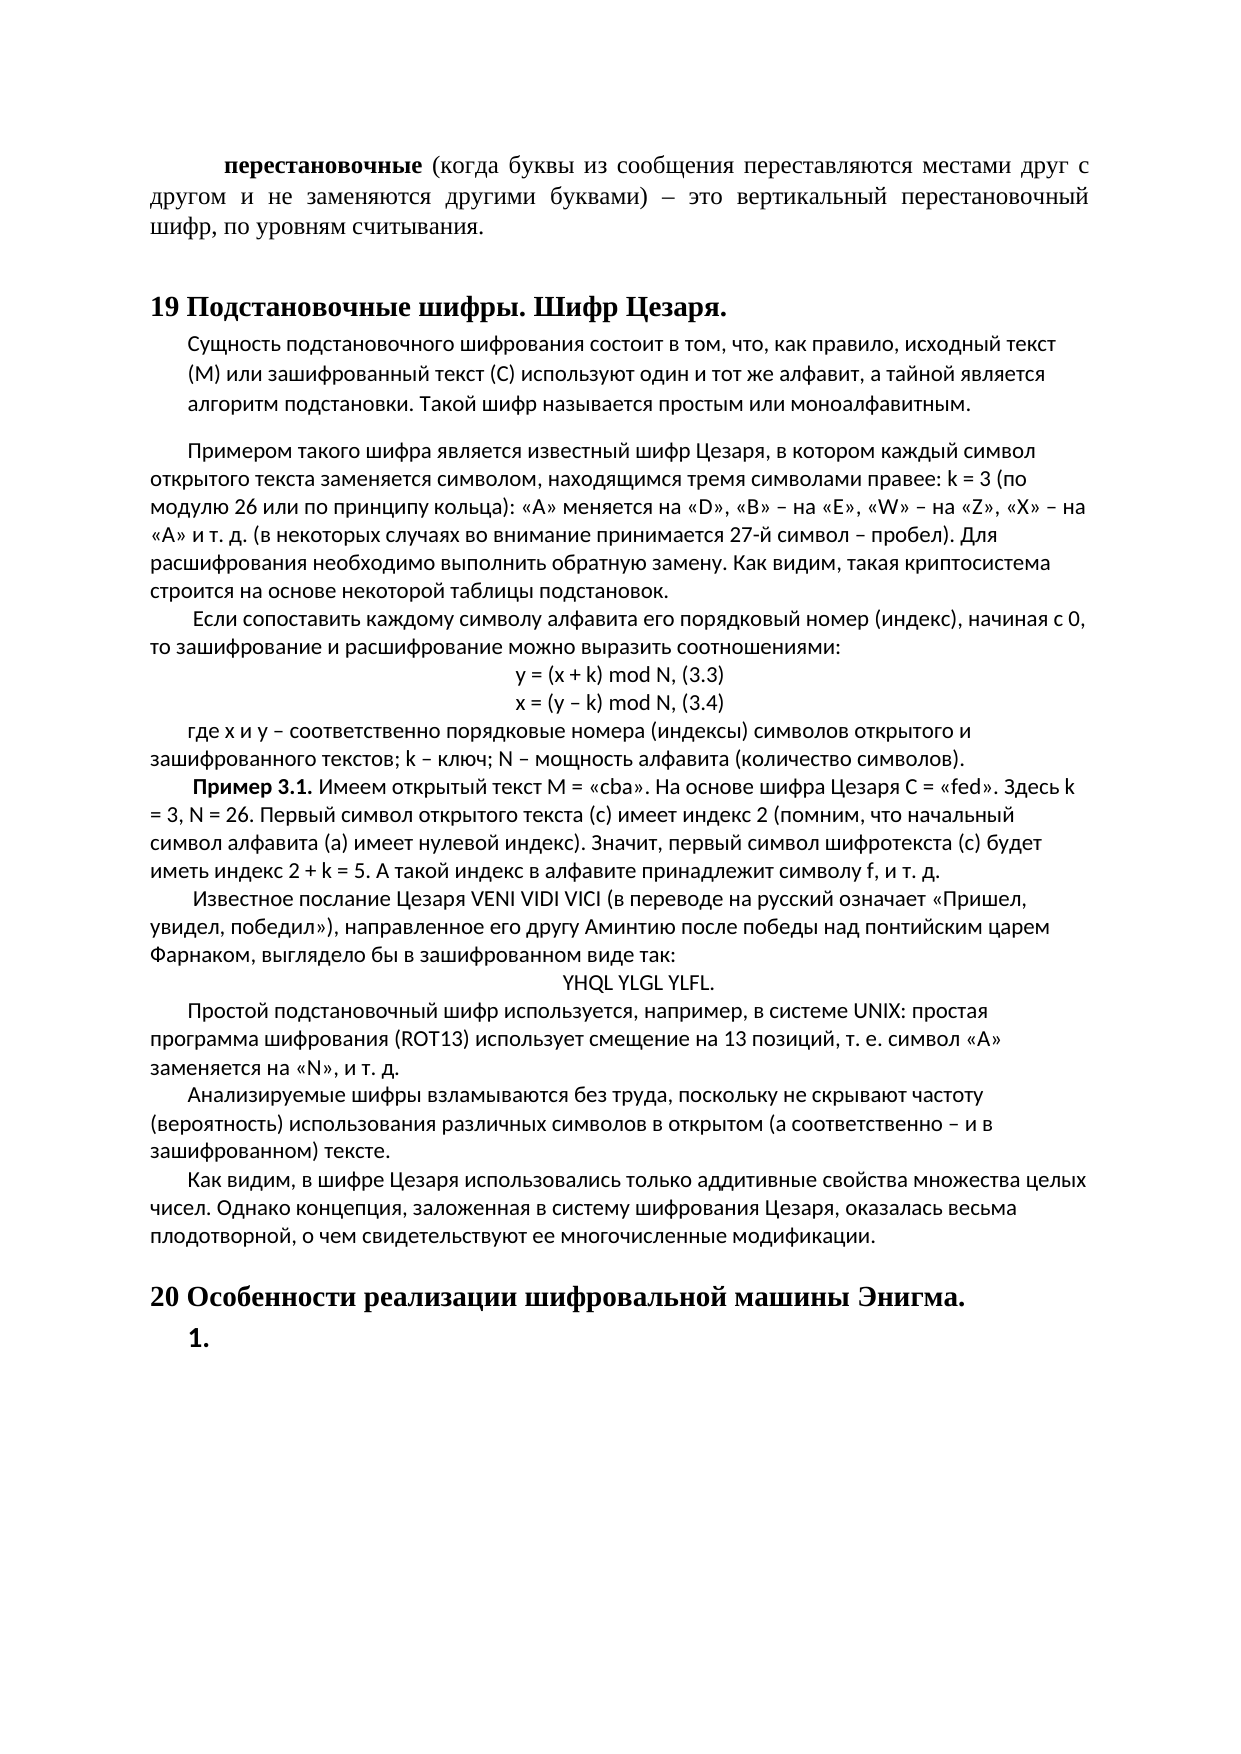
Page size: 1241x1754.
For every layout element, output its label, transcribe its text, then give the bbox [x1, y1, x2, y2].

text x = (y – k) mod N, (3.4) [150, 688, 1090, 716]
text y = (x + k) mod N, (3.3) [150, 660, 1090, 688]
subtitle 20 Особенности реализации шифровальной машины Энигма. [150, 1279, 1090, 1312]
text YHQL YLGL YLFL. [150, 968, 1090, 997]
text Известное послание Цезаря VENI VIDI VICI (в переводе на русский означает «Пришел, увидел, победил»), направленное его другу Аминтию после победы над понтийским царем Фарнаком, выглядело бы в зашифрованном виде так: [150, 884, 1090, 968]
text Простой подстановочный шифр используется, например, в системе UNIX: простая программа шифрования (ROT13) использует смещение на 13 позиций, т. е. символ «А» заменяется на «N», и т. д. [150, 997, 1090, 1081]
text Сущность подстановочного шифрования состоит в том, что, как правило, исходный текст (М) или зашифрованный текст (С) используют один и тот же алфавит, а тайной является алгоритм подстановки. Такой шифр называется простым или моноалфавитным. [187, 329, 1090, 417]
text Примером такого шифра является известный шифр Цезаря, в котором каждый символ открытого текста заменяется символом, находящимся тремя символами правее: k = 3 (по модулю 26 или по принципу кольца): «A» меняется на «D», «B» – на «E», «W» – на «Z», «X» – на «A» и т. д. (в некоторых случаях во внимание принимается 27-й символ – пробел). Для расшифрования необходимо выполнить обратную замену. Как видим, такая криптосистема строится на основе некоторой таблицы подстановок. [150, 436, 1090, 604]
text Пример 3.1. Имеем открытый текст М = «cba». На основе шифра Цезаря С = «fed». Здесь k = 3, N = 26. Первый символ открытого текста (с) имеет индекс 2 (помним, что начальный символ алфавита (а) имеет нулевой индекс). Значит, первый символ шифротекста (с) будет иметь индекс 2 + k = 5. А такой индекс в алфавите принадлежит символу f, и т. д. [150, 772, 1090, 884]
text Если сопоставить каждому символу алфавита его порядковый номер (индекс), начиная с 0, то зашифрование и расшифрование можно выразить соотношениями: [150, 604, 1090, 660]
text Как видим, в шифре Цезаря использовались только аддитивные свойства множества целых чисел. Однако концепция, заложенная в систему шифрования Цезаря, оказалась весьма плодотворной, о чем свидетельствуют ее многочисленные модификации. [150, 1165, 1090, 1249]
subtitle 19 Подстановочные шифры. Шифр Цезаря. [150, 289, 1090, 323]
text где х и y – соответственно порядковые номера (индексы) символов открытого и зашифрованного текстов; k – ключ; N – мощность алфавита (количество символов). [150, 716, 1090, 772]
text перестановочные (когда буквы из сообщения переставляются местами друг с другом и не заменяются другими буквами) – это вертикальный перестановочный шифр, по уровням считывания. [150, 150, 1090, 240]
text Анализируемые шифры взламываются без труда, поскольку не скрывают частоту (вероятность) использования различных символов в открытом (а соответственно – и в зашифрованном) тексте. [150, 1081, 1090, 1165]
